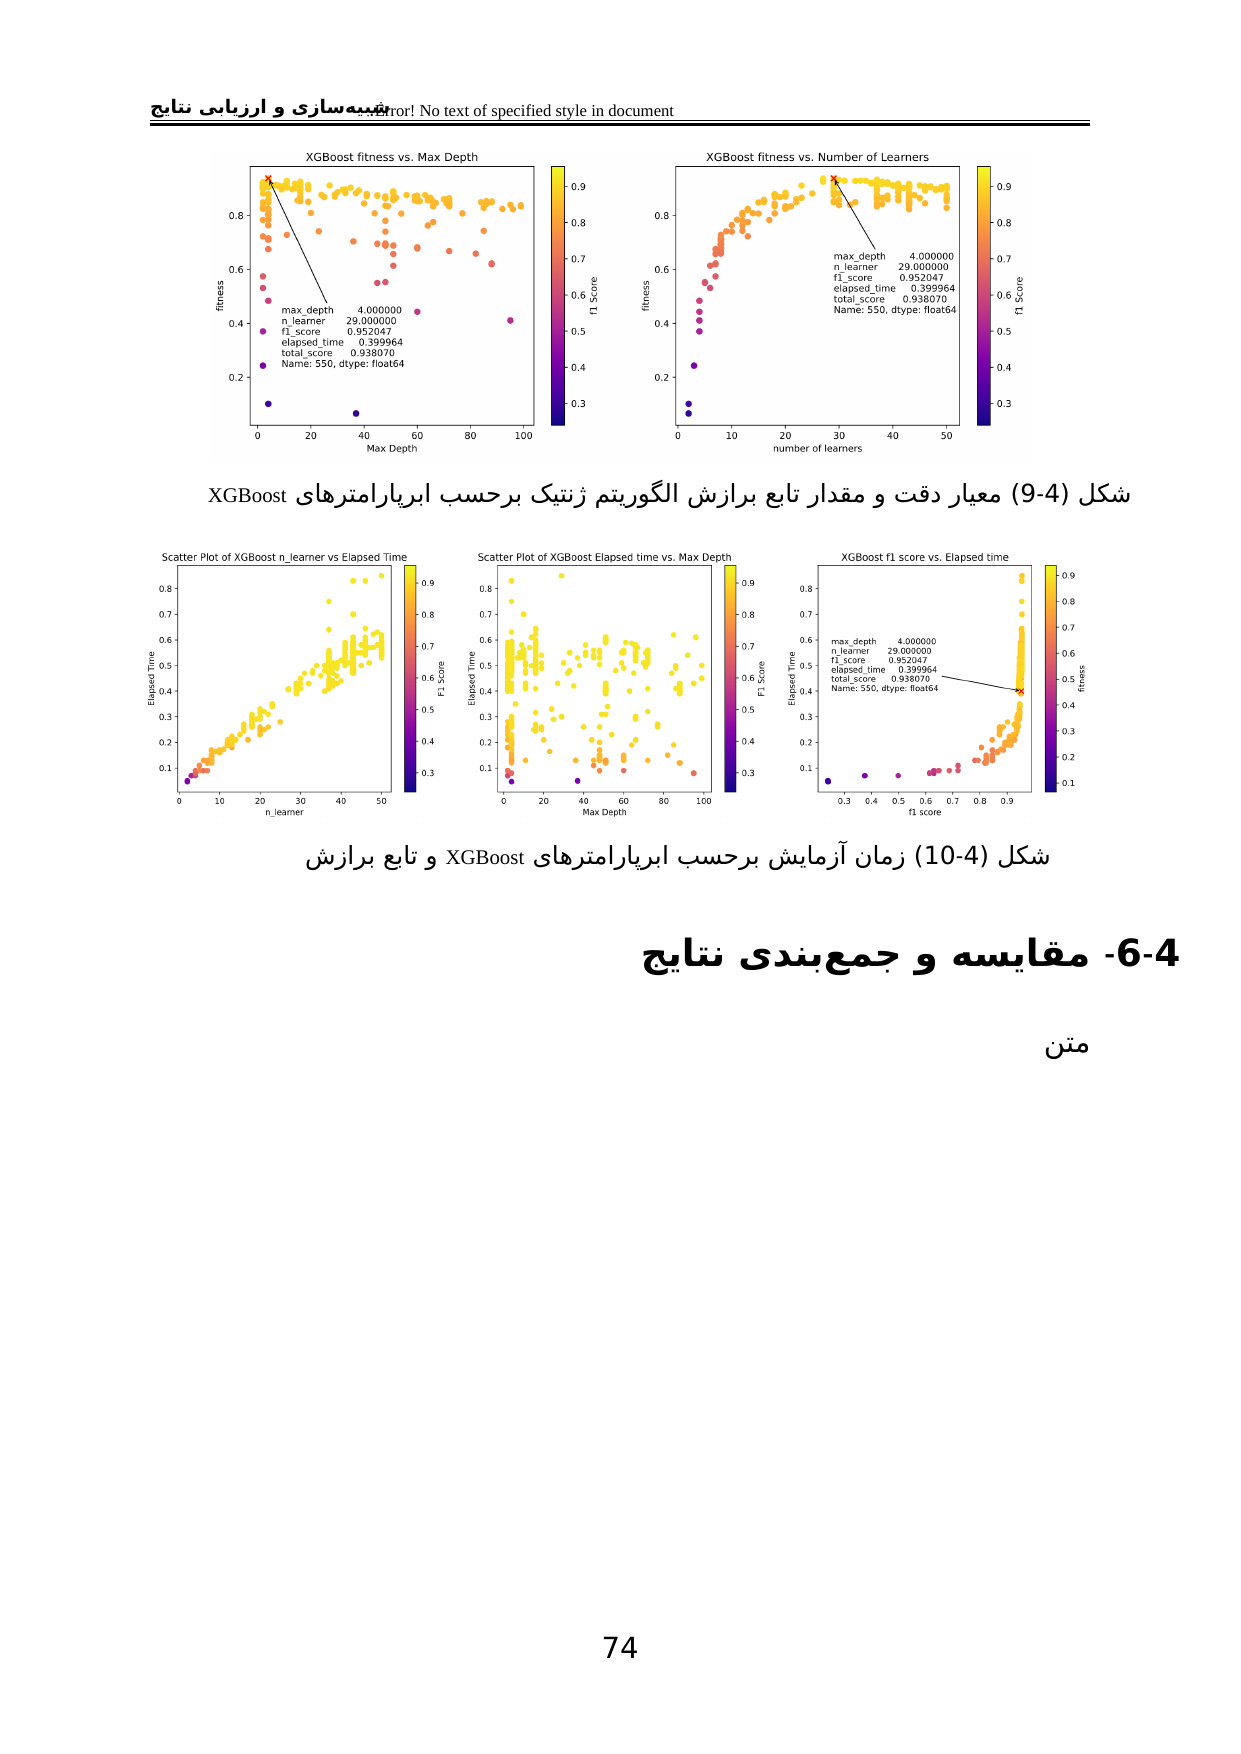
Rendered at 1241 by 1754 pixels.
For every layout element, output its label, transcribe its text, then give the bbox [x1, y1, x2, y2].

text زمان آزمایش برحسب ابرپارامترهای XGBoost و تابع برازش [150, 844, 1061, 869]
text متن [150, 1025, 1090, 1059]
picture [145, 544, 1091, 824]
picture [209, 150, 1031, 462]
text معیار دقت و مقدار تابع برازش الگوریتم ژنتیک برحسب ابرپارامترهای XGBoost [150, 482, 1061, 507]
text مقایسه و جمع‌بندی نتایج [150, 932, 1090, 975]
